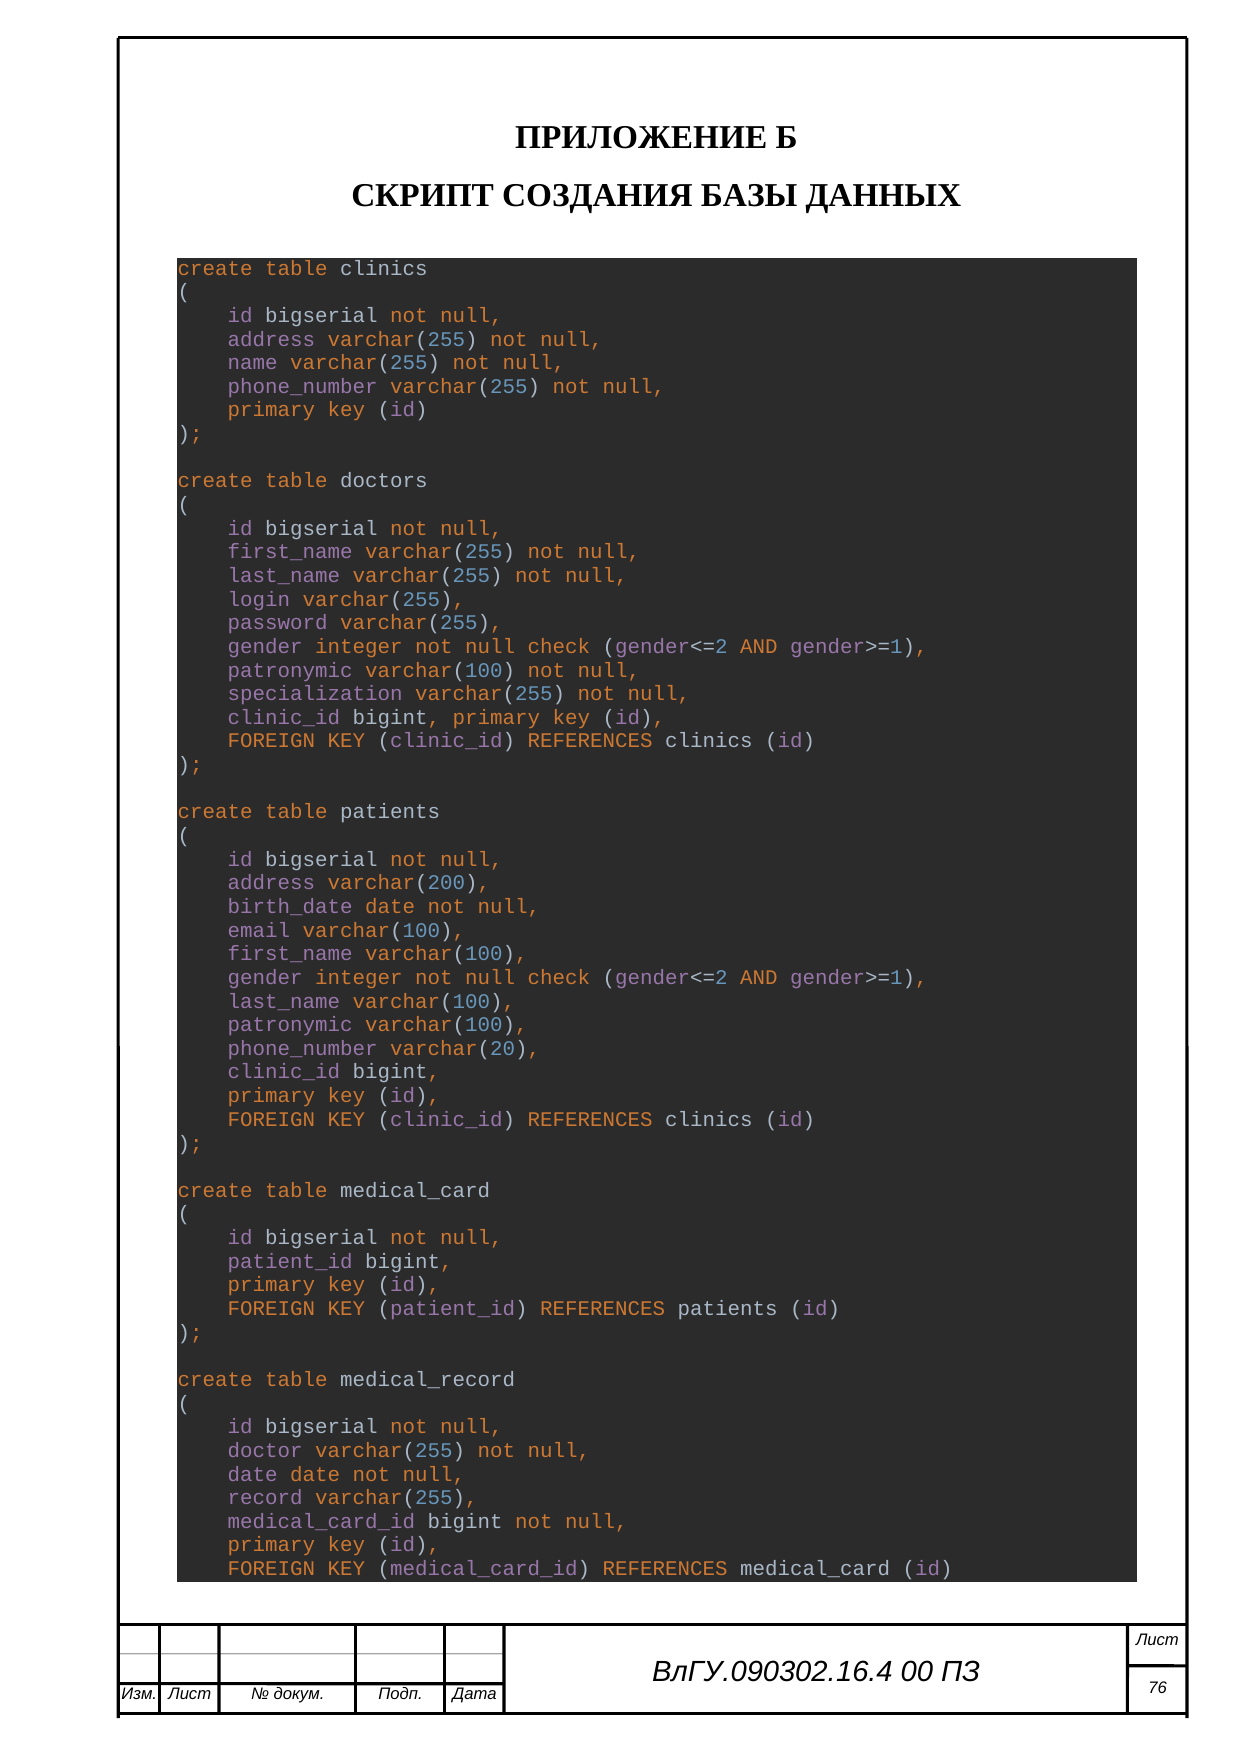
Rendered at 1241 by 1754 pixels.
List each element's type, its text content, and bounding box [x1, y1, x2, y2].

subtitle ПРИЛОЖЕНИЕ Б СКРИПТ СОЗДАНИЯ БАЗЫ ДАННЫХ [118, 118, 1194, 213]
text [177, 258, 1137, 1582]
